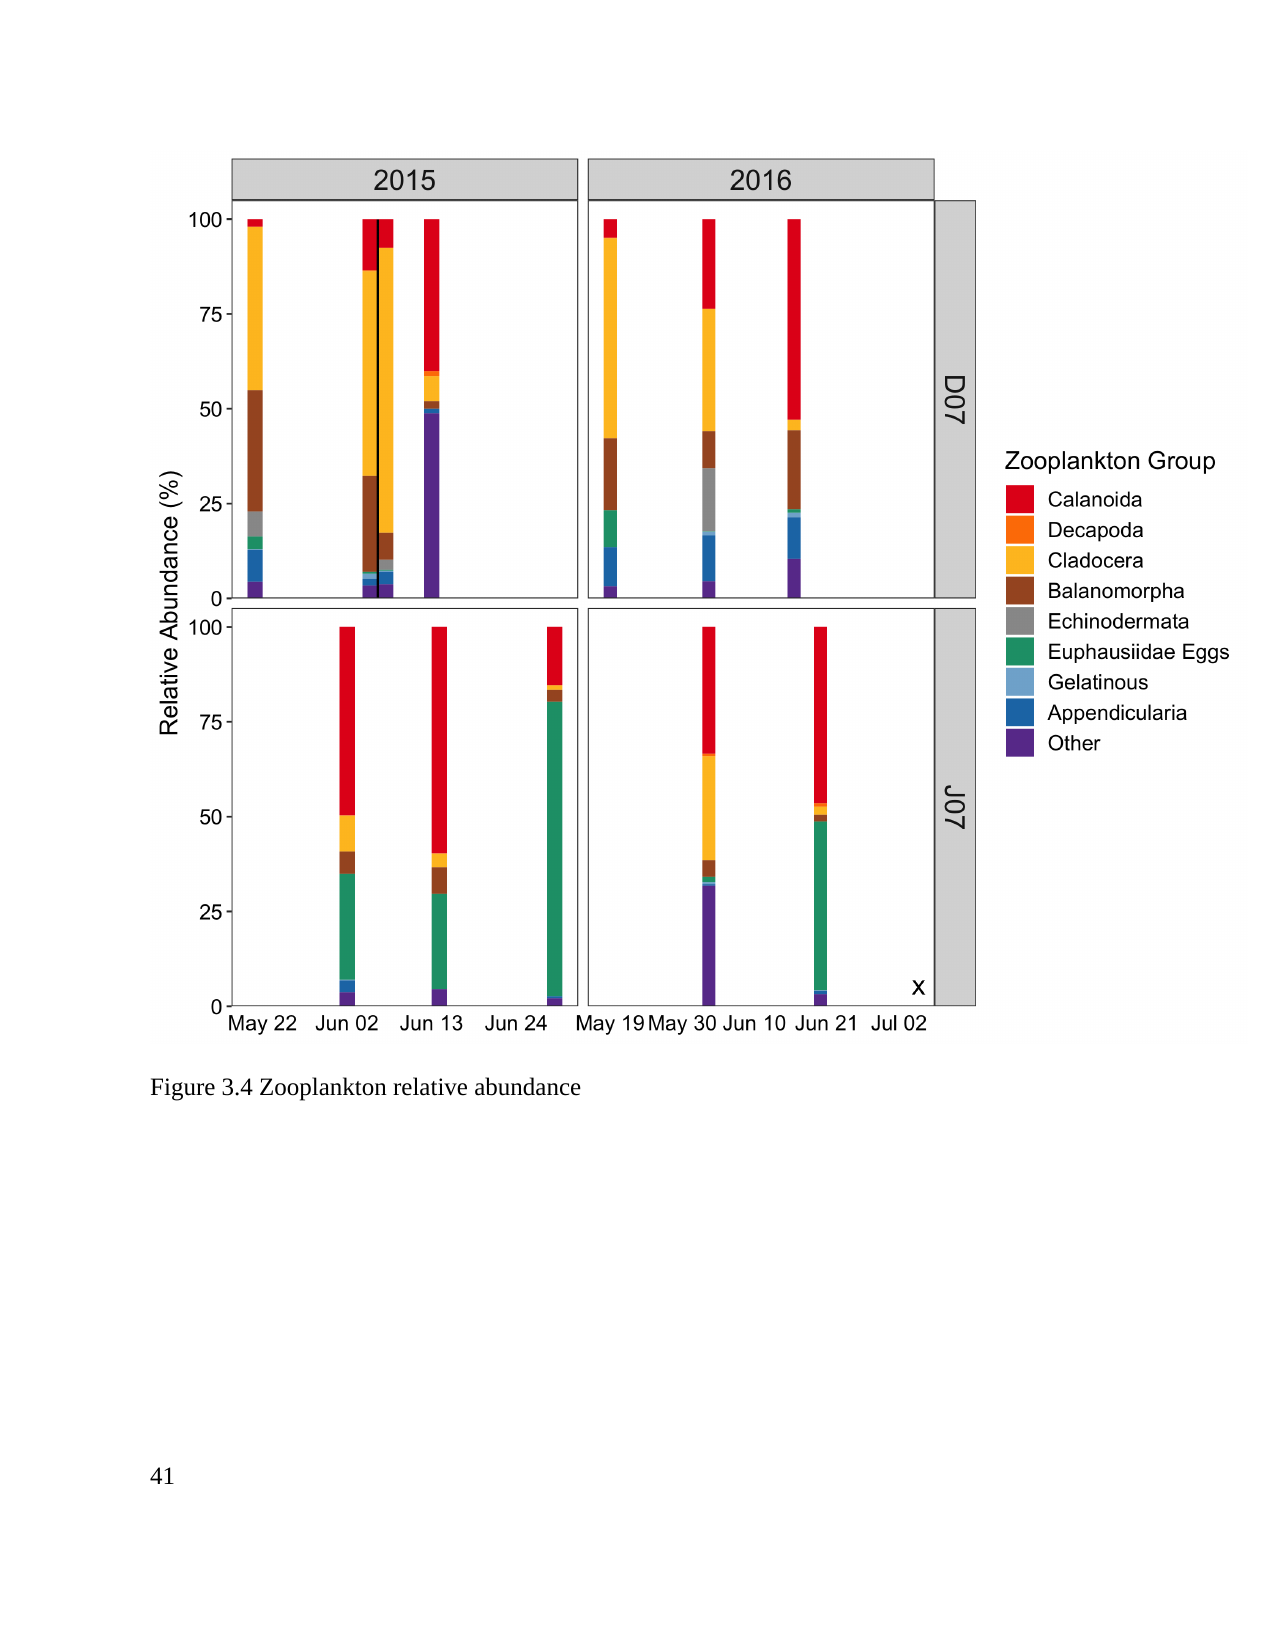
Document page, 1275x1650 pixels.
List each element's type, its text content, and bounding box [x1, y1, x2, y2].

picture [150, 150, 1249, 1044]
text Figure 3.4 Zooplankton relative abundance [150, 1072, 1125, 1101]
